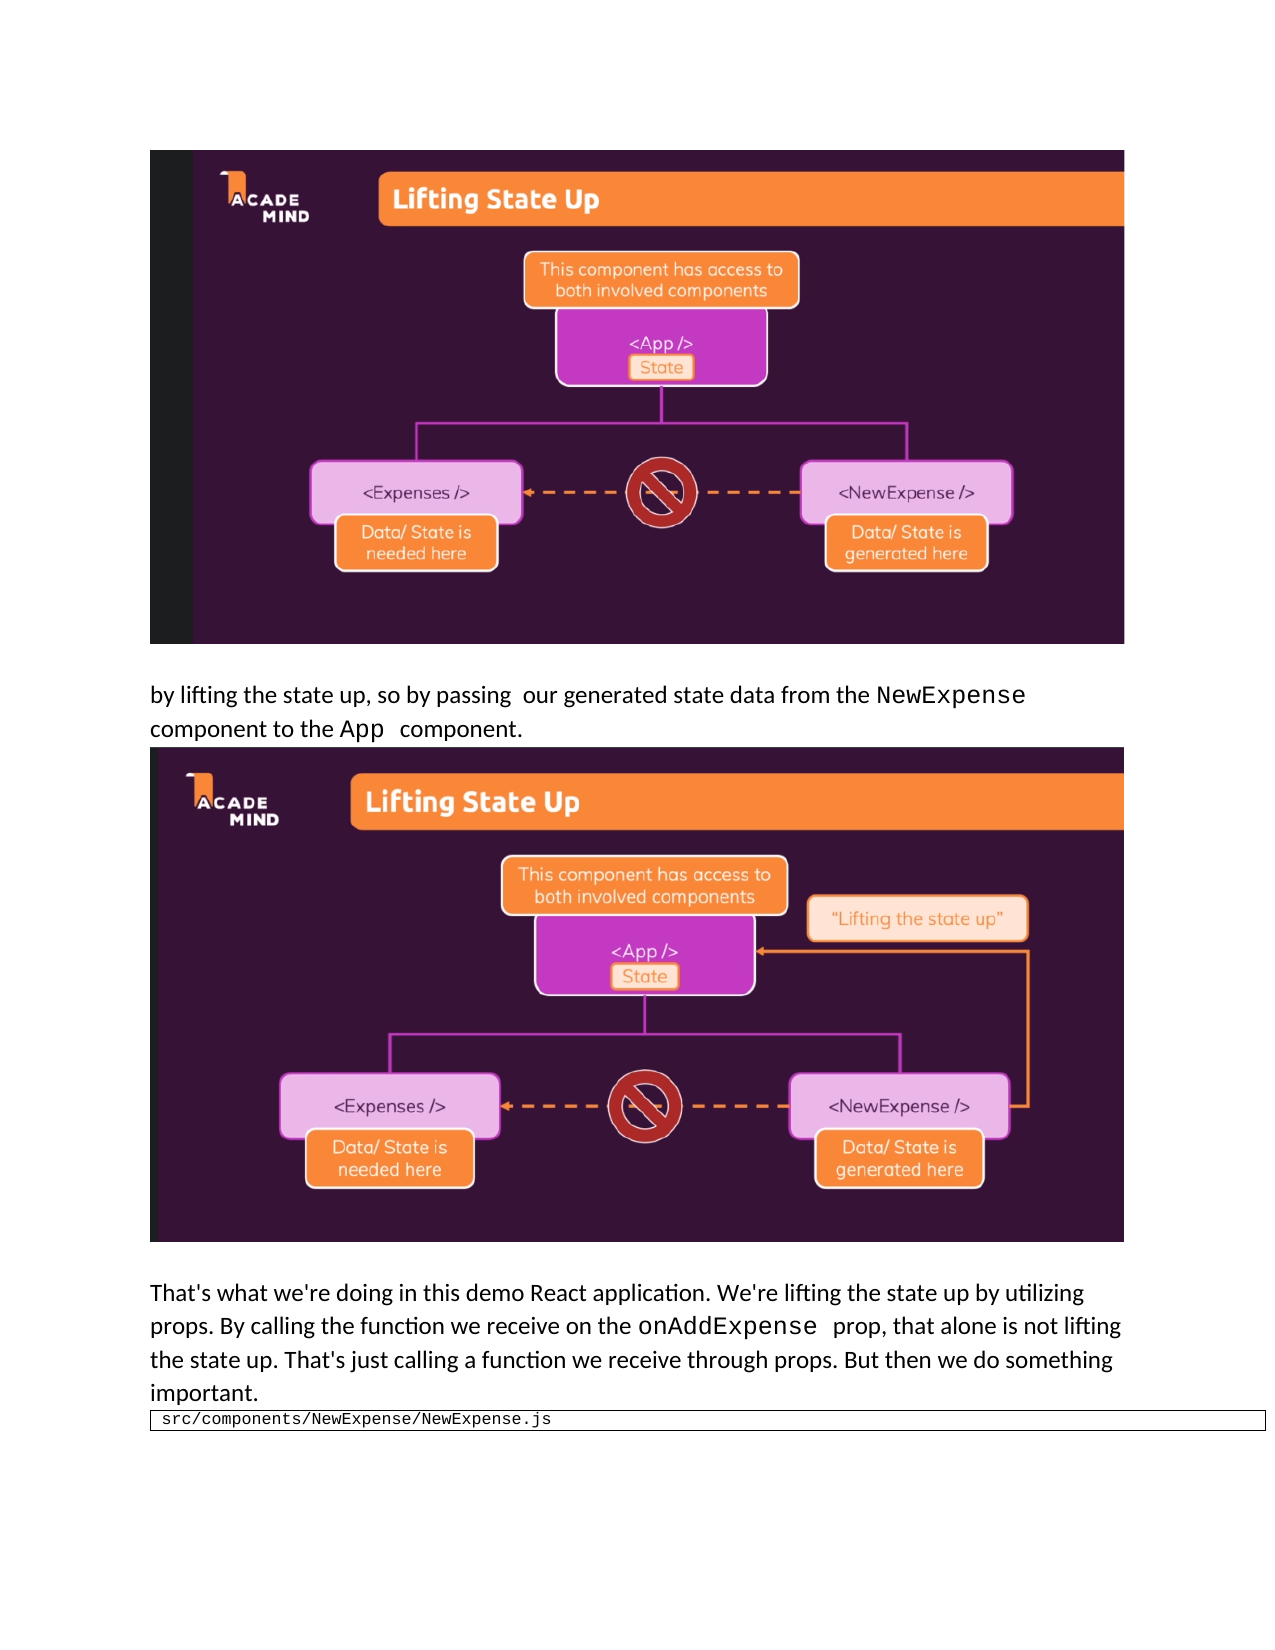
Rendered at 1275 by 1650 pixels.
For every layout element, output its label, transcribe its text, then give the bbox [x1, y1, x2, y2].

text That's what we're doing in this demo React application. We're lifting the state up by utilizing props. By calling the function we receive on the onAddExpense prop, that alone is not lifting the state up. That's just calling a function we receive through props. But then we do something important. [150, 1277, 1125, 1408]
picture [150, 747, 1124, 1242]
picture [150, 150, 1125, 644]
table_header src/components/NewExpense/NewExpense.js [151, 1411, 1265, 1429]
text by lifting the state up, so by passing our generated state data from the NewExpense component to the App component. [150, 679, 1125, 745]
